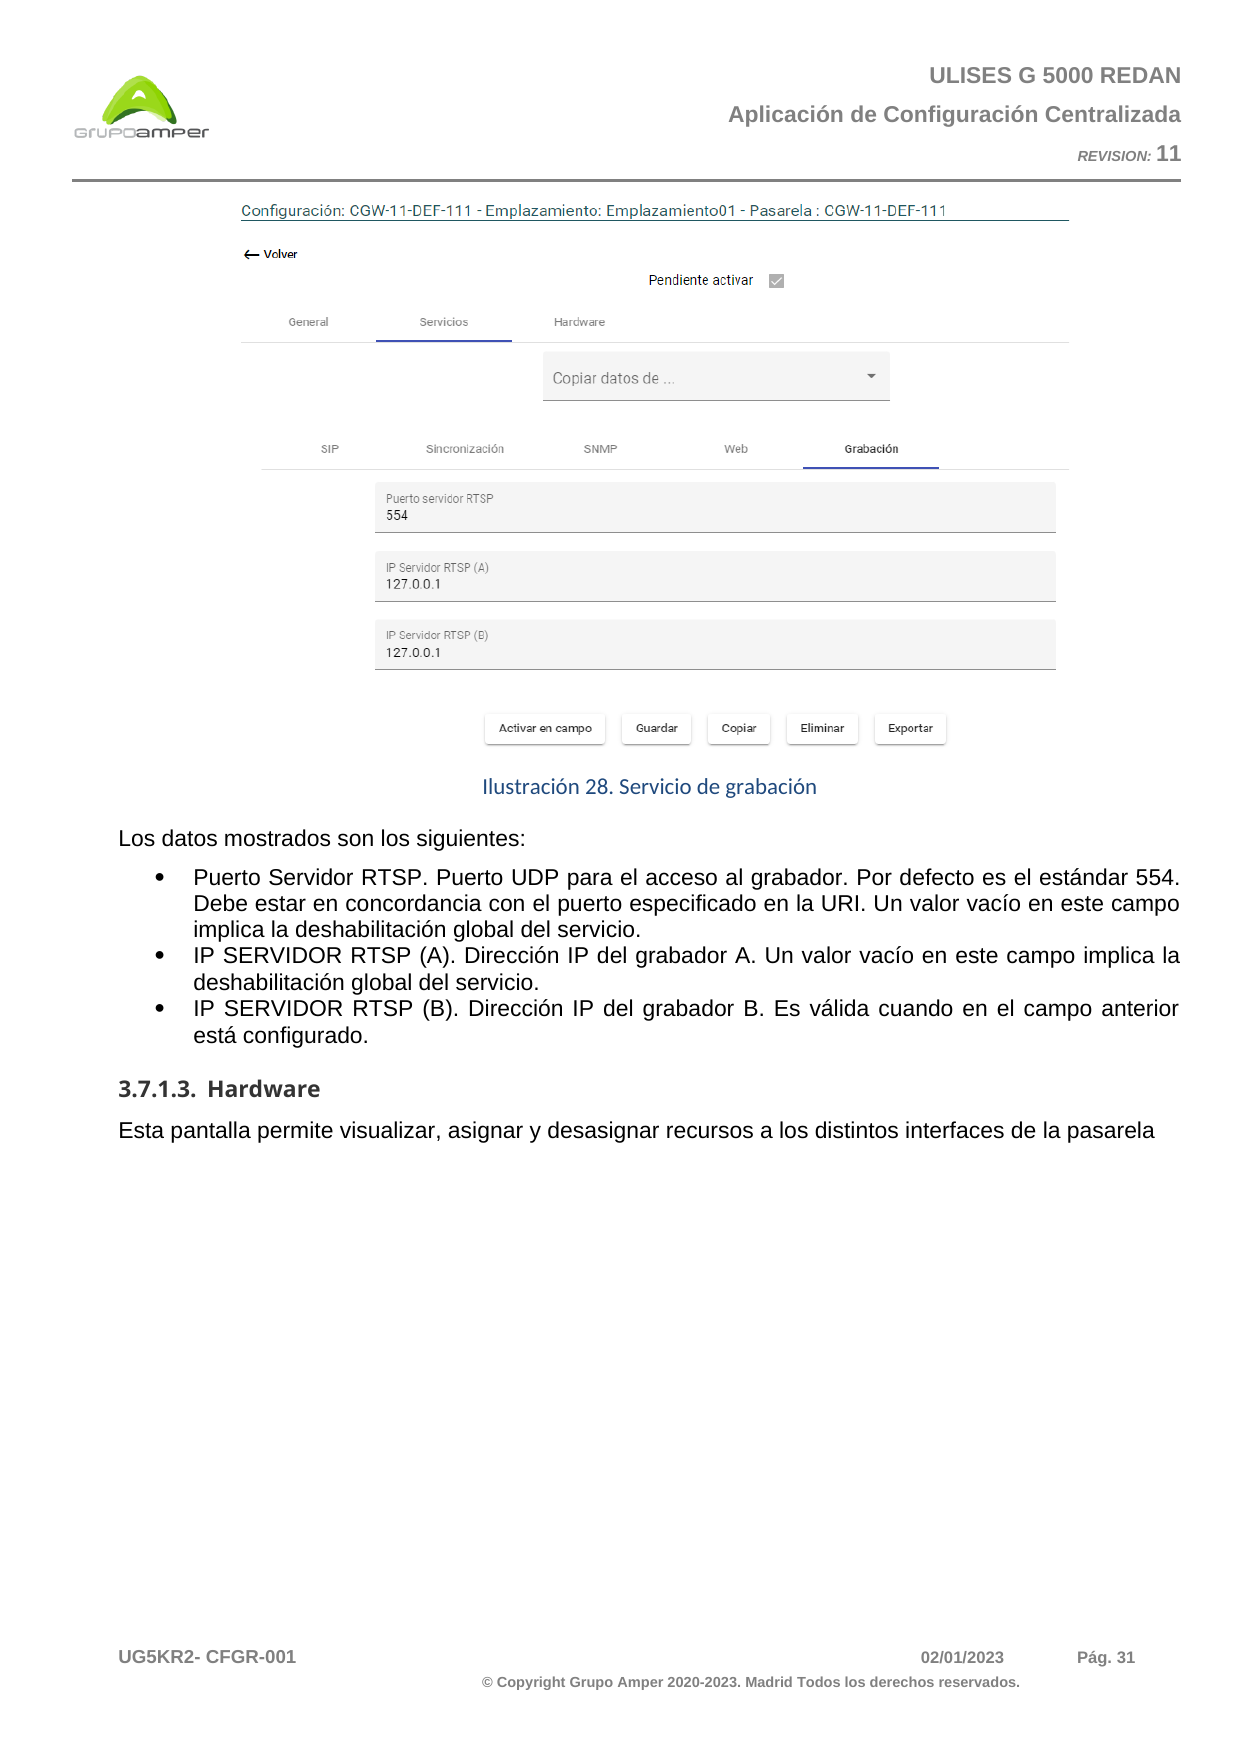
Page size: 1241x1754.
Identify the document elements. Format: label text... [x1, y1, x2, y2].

text Esta pantalla permite visualizar, asignar y desasignar recursos a los distintos interfaces de la pasarela [118, 1117, 1181, 1143]
text Los datos mostrados son los siguientes: [118, 824, 1181, 851]
list Puerto Servidor RTSP. Puerto UDP para el acceso al grabador. Por defecto es el estándar 554. Debe estar en concordancia con el puerto especificado en la URI. Un valor vacío en este campo implica la deshabilitación global del servicio. [156, 863, 1181, 942]
list IP SERVIDOR RTSP (A). Dirección IP del grabador A. Un valor vacío en este campo implica la deshabilitación global del servicio. [156, 942, 1181, 995]
picture [230, 194, 1070, 762]
picture [71, 64, 211, 151]
list IP SERVIDOR RTSP (B). Dirección IP del grabador B. Es válida cuando en el campo anterior está configurado. [156, 995, 1181, 1048]
subtitle Hardware [118, 1073, 1181, 1104]
